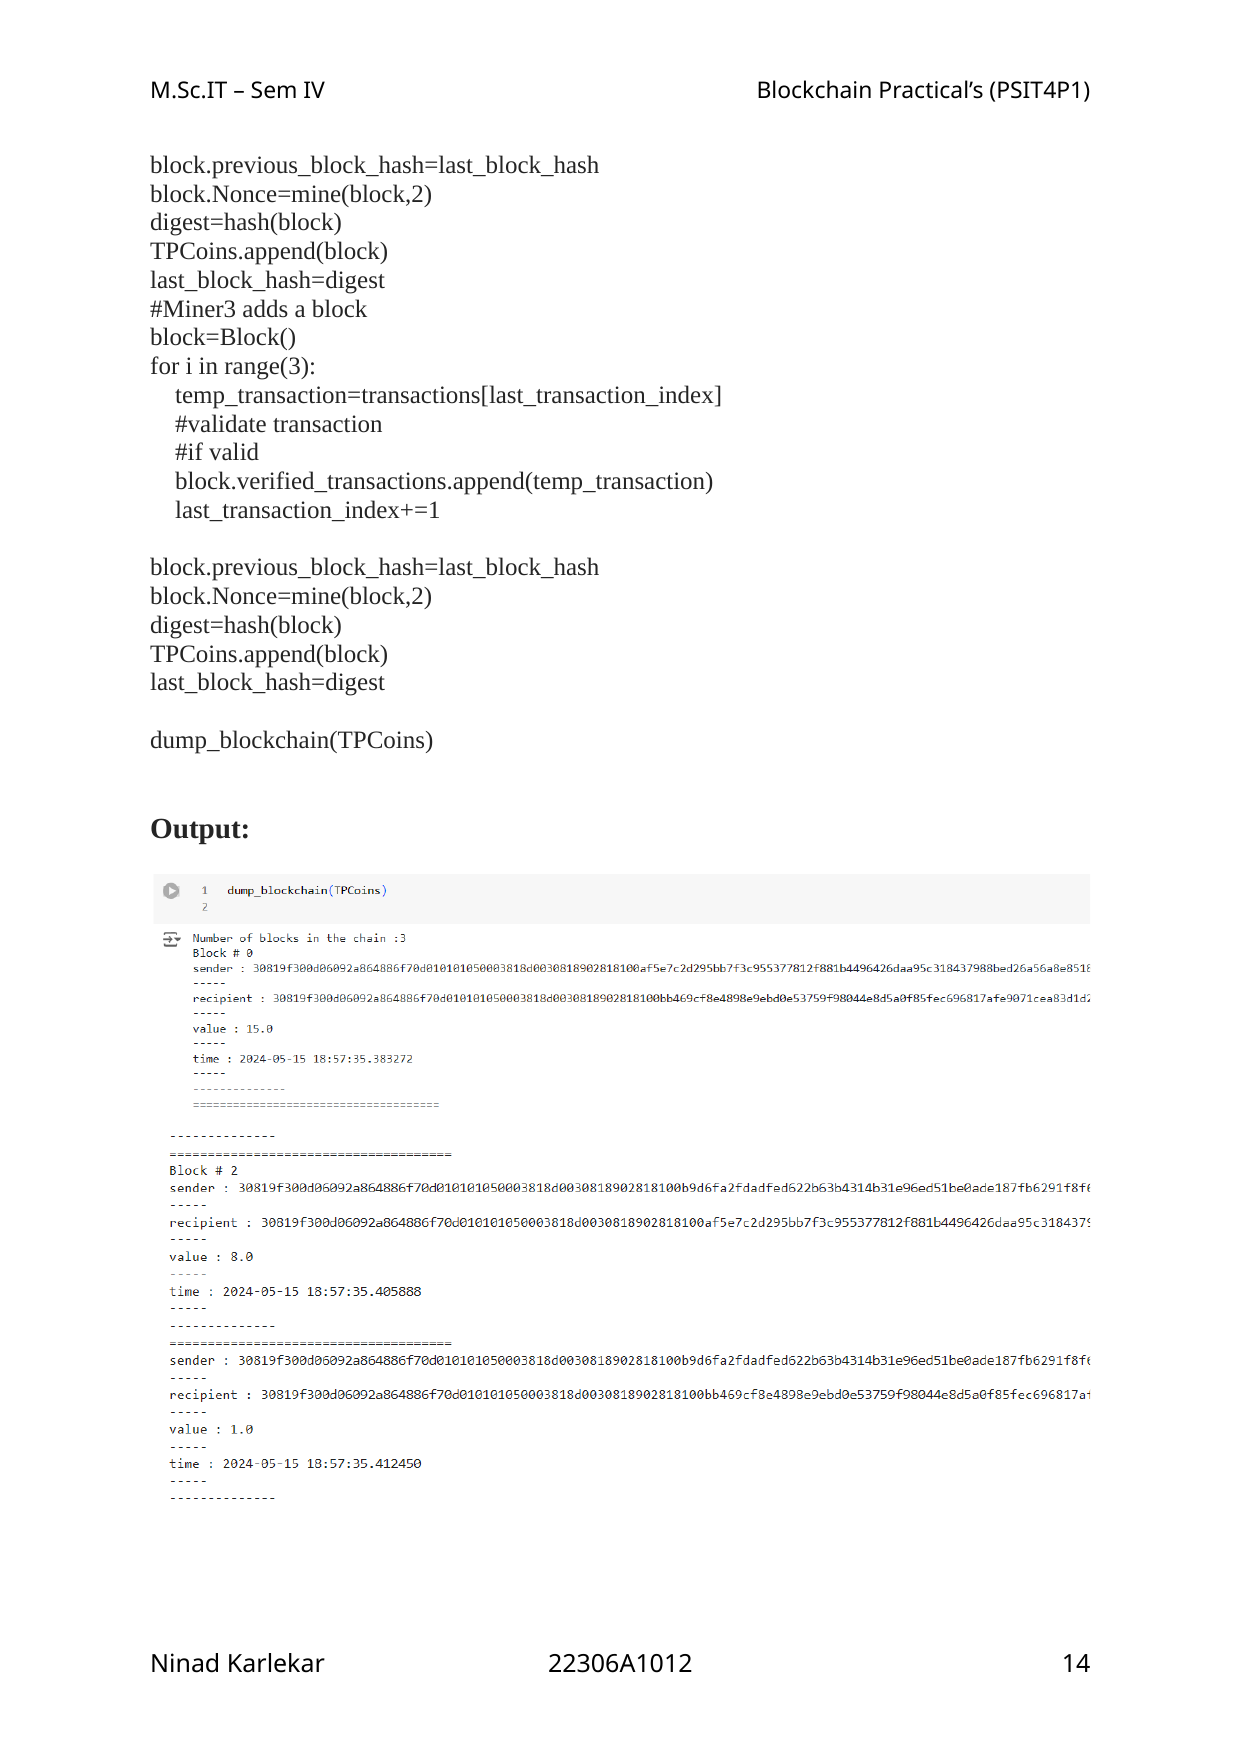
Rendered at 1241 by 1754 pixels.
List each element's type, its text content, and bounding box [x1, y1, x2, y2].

text #validate transaction [150, 409, 1090, 437]
text TPCoins.append(block) [150, 236, 1090, 265]
text TPCoins.append(block) [150, 639, 1090, 667]
picture [150, 866, 1091, 1110]
text block.Nonce=mine(block,2) [150, 581, 1090, 610]
text last_transaction_index+=1 [150, 495, 1090, 524]
text #Miner3 adds a block [150, 294, 1090, 322]
text Output: [150, 811, 1090, 845]
text block.previous_block_hash=last_block_hash [150, 150, 1090, 179]
text digest=hash(block) [150, 610, 1090, 639]
text block.previous_block_hash=last_block_hash [150, 552, 1090, 581]
text digest=hash(block) [150, 207, 1090, 236]
text last_block_hash=digest [150, 265, 1090, 294]
text #if valid [150, 437, 1090, 466]
text block.verified_transactions.append(temp_transaction) [150, 466, 1090, 495]
picture [150, 1131, 1091, 1509]
text temp_transaction=transactions[last_transaction_index] [150, 380, 1090, 409]
text for i in range(3): [150, 351, 1090, 380]
text last_block_hash=digest [150, 667, 1090, 696]
text dump_blockchain(TPCoins) [150, 725, 1090, 754]
text block=Block() [150, 322, 1090, 351]
text block.Nonce=mine(block,2) [150, 179, 1090, 207]
